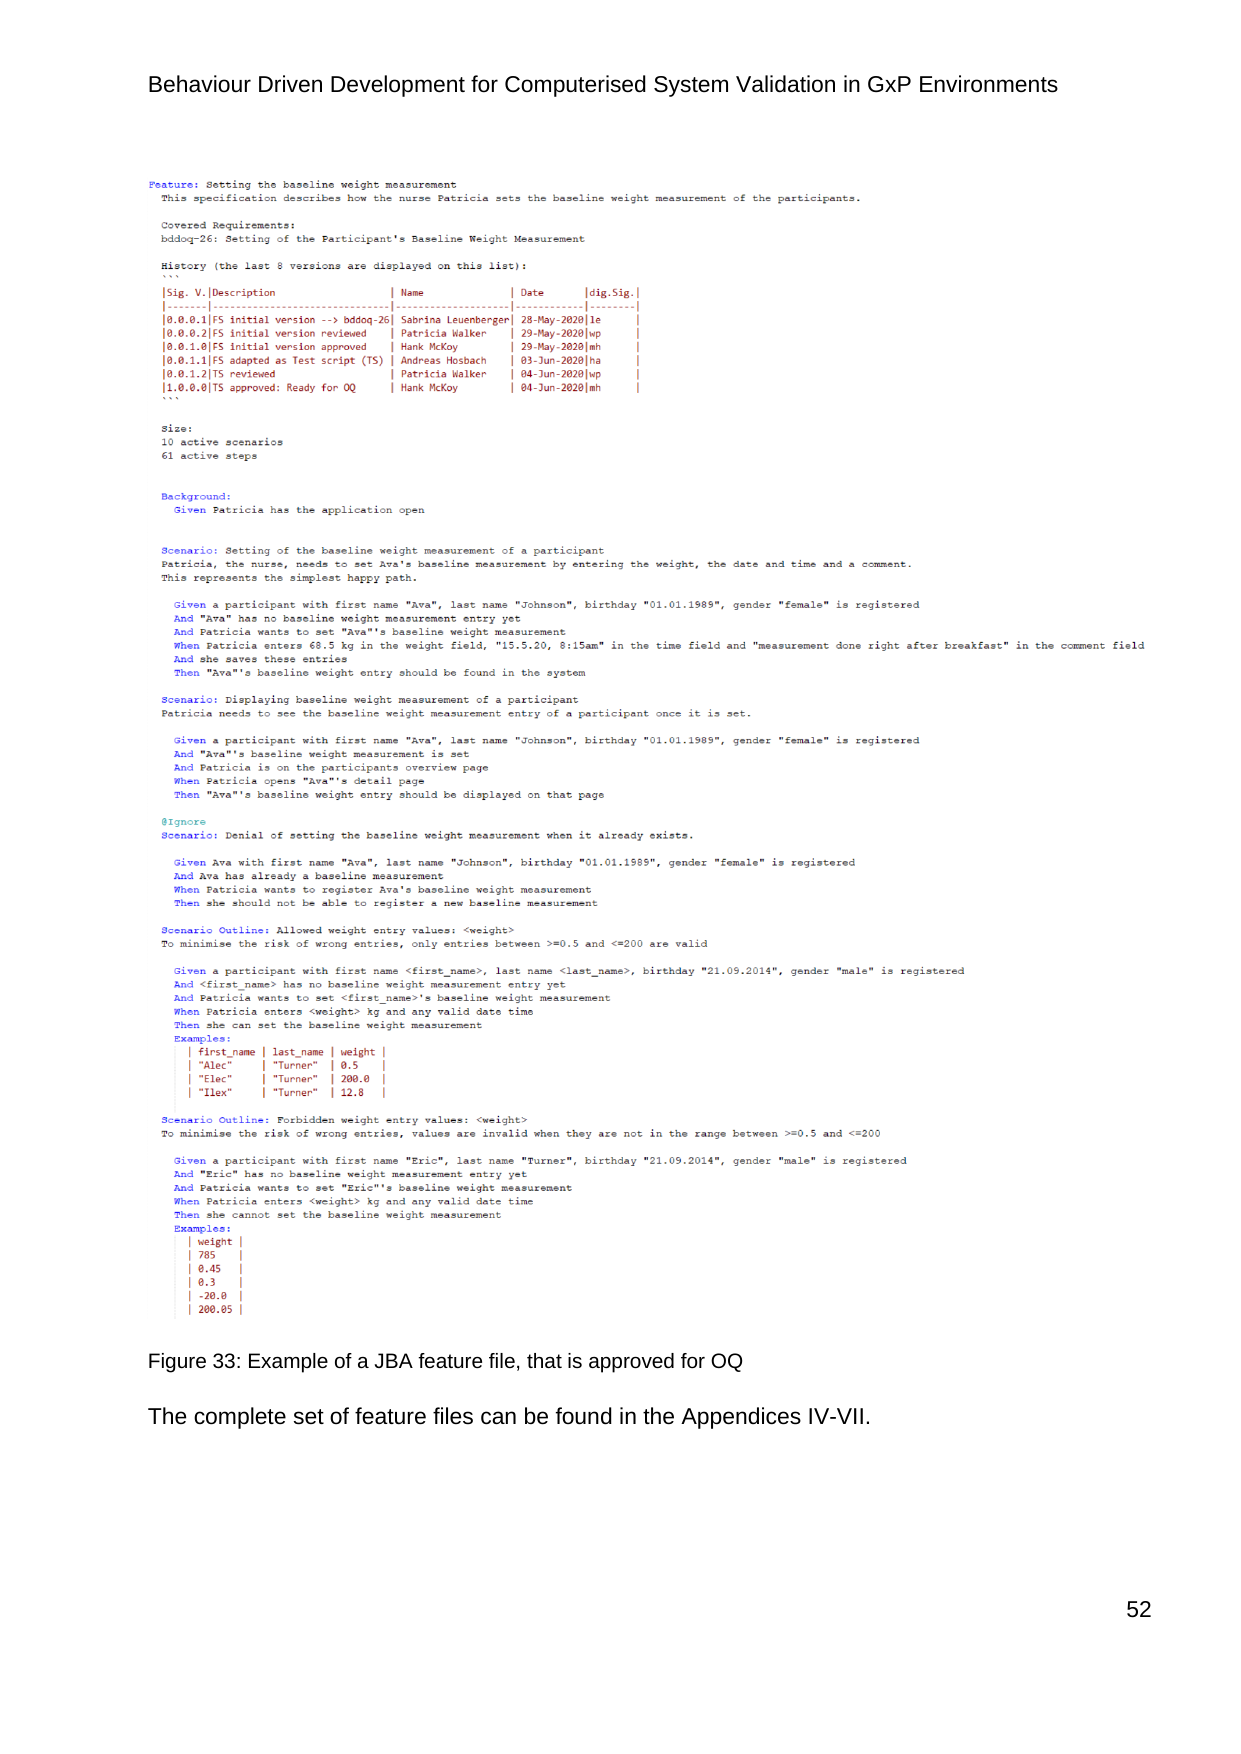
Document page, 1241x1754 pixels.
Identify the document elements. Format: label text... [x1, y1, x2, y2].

text The complete set of feature files can be found in the Appendices IV-VII. [148, 1403, 1152, 1429]
text Figure 33: Example of a JBA feature file, that is approved for OQ [148, 1345, 1152, 1374]
picture [147, 177, 1150, 1319]
